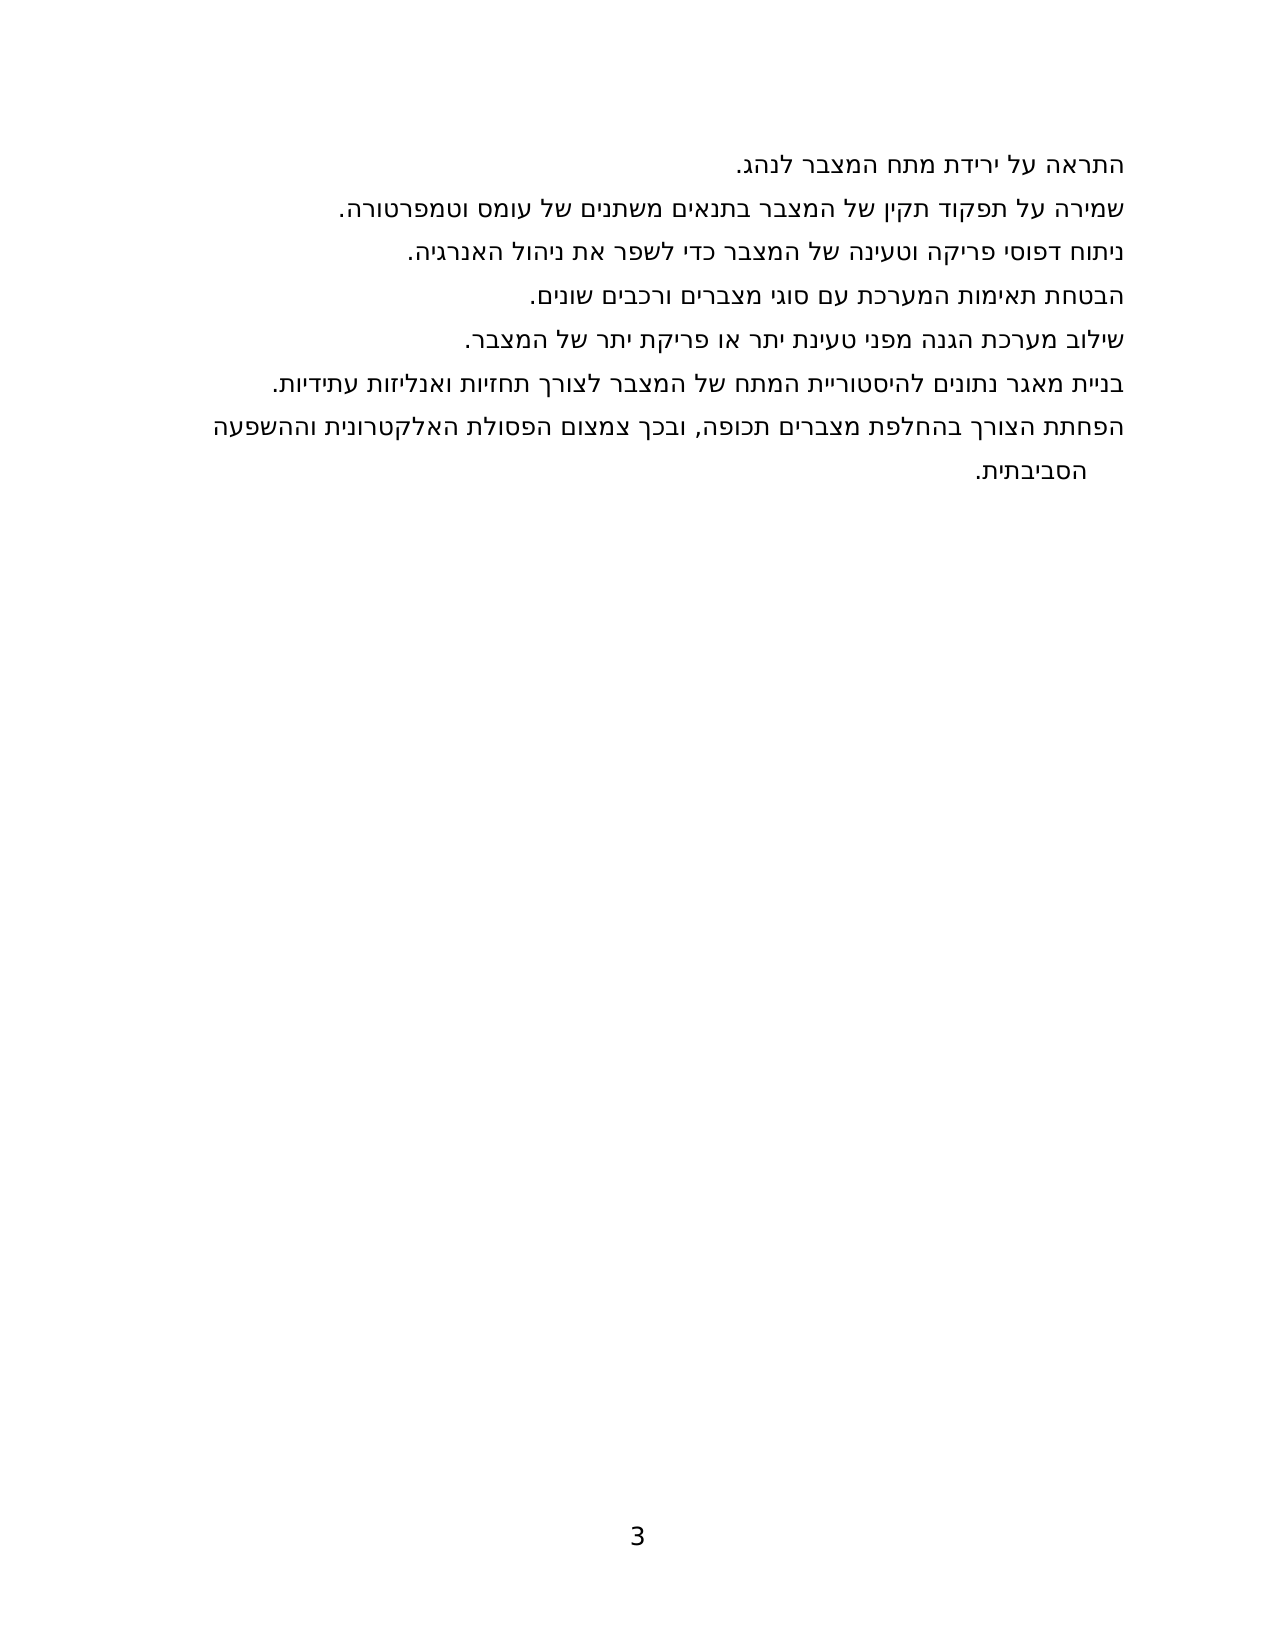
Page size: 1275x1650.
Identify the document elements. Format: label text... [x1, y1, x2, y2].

list הפחתת הצורך בהחלפת מצברים תכופה, ובכך צמצום הפסולת האלקטרונית וההשפעה הסביבתית. [150, 412, 1125, 485]
list התראה על ירידת מתח המצבר לנהג. [150, 150, 1125, 179]
list הבטחת תאימות המערכת עם סוגי מצברים ורכבים שונים. [150, 281, 1125, 310]
list שמירה על תפקוד תקין של המצבר בתנאים משתנים של עומס וטמפרטורה. [150, 194, 1125, 223]
list ניתוח דפוסי פריקה וטעינה של המצבר כדי לשפר את ניהול האנרגיה. [150, 237, 1125, 267]
list בניית מאגר נתונים להיסטוריית המתח של המצבר לצורך תחזיות ואנליזות עתידיות. [150, 369, 1125, 398]
list שילוב מערכת הגנה מפני טעינת יתר או פריקת יתר של המצבר. [150, 325, 1125, 354]
